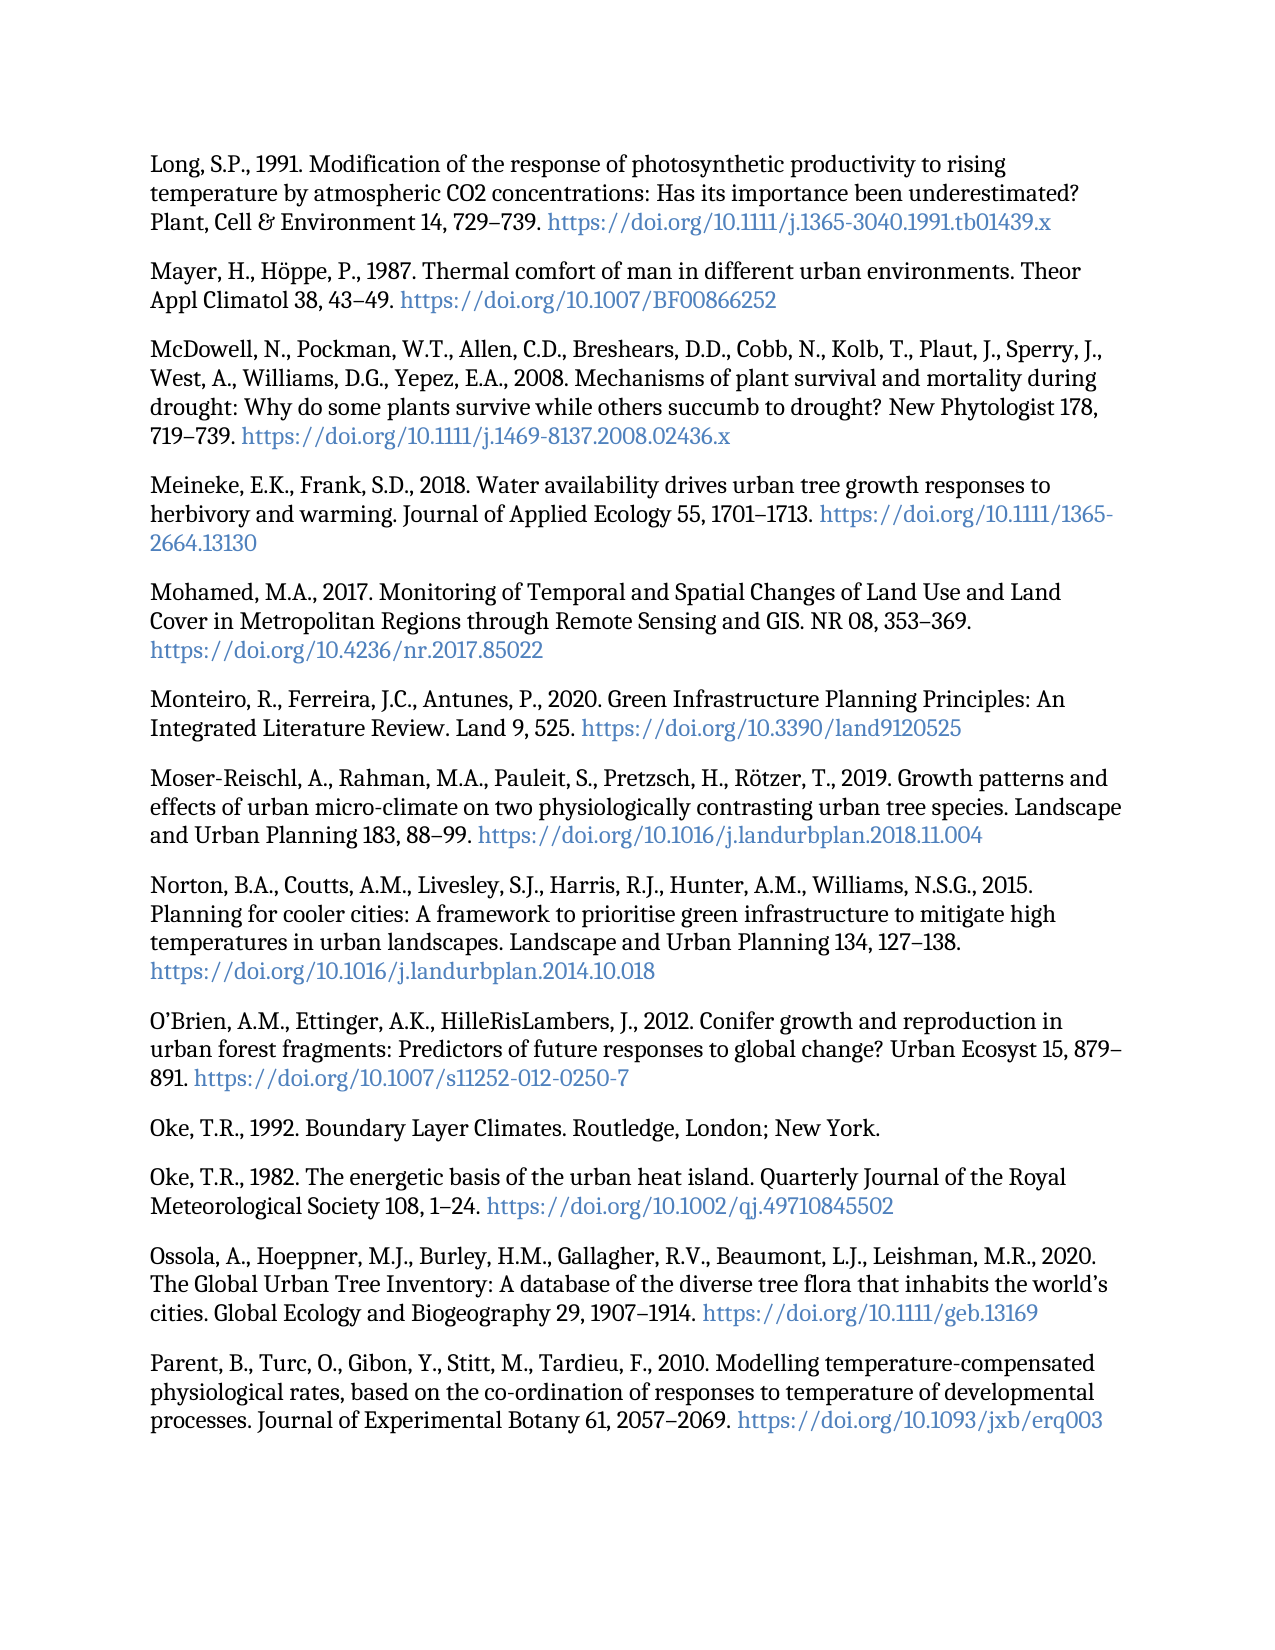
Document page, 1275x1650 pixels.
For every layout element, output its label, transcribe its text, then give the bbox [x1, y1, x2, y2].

text Norton, B.A., Coutts, A.M., Livesley, S.J., Harris, R.J., Hunter, A.M., Williams, N.S.G., 2015. Planning for cooler cities: A framework to prioritise green infrastructure to mitigate high temperatures in urban landscapes. Landscape and Urban Planning 134, 127–138. https://doi.org/10.1016/j.landurbplan.2014.10.018 [150, 871, 1125, 986]
text Parent, B., Turc, O., Gibon, Y., Stitt, M., Tardieu, F., 2010. Modelling temperature-compensated physiological rates, based on the co-ordination of responses to temperature of developmental processes. Journal of Experimental Botany 61, 2057–2069. https://doi.org/10.1093/jxb/erq003 [150, 1349, 1125, 1435]
text Monteiro, R., Ferreira, J.C., Antunes, P., 2020. Green Infrastructure Planning Principles: An Integrated Literature Review. Land 9, 525. https://doi.org/10.3390/land9120525 [150, 685, 1125, 743]
text Long, S.P., 1991. Modification of the response of photosynthetic productivity to rising temperature by atmospheric CO2 concentrations: Has its importance been underestimated? Plant, Cell & Environment 14, 729–739. https://doi.org/10.1111/j.1365-3040.1991.tb01439.x [150, 150, 1125, 236]
text Oke, T.R., 1992. Boundary Layer Climates. Routledge, London; New York. [150, 1114, 1125, 1142]
text Ossola, A., Hoeppner, M.J., Burley, H.M., Gallagher, R.V., Beaumont, L.J., Leishman, M.R., 2020. The Global Urban Tree Inventory: A database of the diverse tree flora that inhabits the world’s cities. Global Ecology and Biogeography 29, 1907–1914. https://doi.org/10.1111/geb.13169 [150, 1242, 1125, 1328]
text Meineke, E.K., Frank, S.D., 2018. Water availability drives urban tree growth responses to herbivory and warming. Journal of Applied Ecology 55, 1701–1713. https://doi.org/10.1111/1365-2664.13130 [150, 471, 1125, 557]
text McDowell, N., Pockman, W.T., Allen, C.D., Breshears, D.D., Cobb, N., Kolb, T., Plaut, J., Sperry, J., West, A., Williams, D.G., Yepez, E.A., 2008. Mechanisms of plant survival and mortality during drought: Why do some plants survive while others succumb to drought? New Phytologist 178, 719–739. https://doi.org/10.1111/j.1469-8137.2008.02436.x [150, 335, 1125, 450]
text O’Brien, A.M., Ettinger, A.K., HilleRisLambers, J., 2012. Conifer growth and reproduction in urban forest fragments: Predictors of future responses to global change? Urban Ecosyst 15, 879–891. https://doi.org/10.1007/s11252-012-0250-7 [150, 1007, 1125, 1093]
text Mohamed, M.A., 2017. Monitoring of Temporal and Spatial Changes of Land Use and Land Cover in Metropolitan Regions through Remote Sensing and GIS. NR 08, 353–369. https://doi.org/10.4236/nr.2017.85022 [150, 578, 1125, 664]
text Mayer, H., Höppe, P., 1987. Thermal comfort of man in different urban environments. Theor Appl Climatol 38, 43–49. https://doi.org/10.1007/BF00866252 [150, 257, 1125, 314]
text Moser-Reischl, A., Rahman, M.A., Pauleit, S., Pretzsch, H., Rötzer, T., 2019. Growth patterns and effects of urban micro-climate on two physiologically contrasting urban tree species. Landscape and Urban Planning 183, 88–99. https://doi.org/10.1016/j.landurbplan.2018.11.004 [150, 764, 1125, 850]
text Oke, T.R., 1982. The energetic basis of the urban heat island. Quarterly Journal of the Royal Meteorological Society 108, 1–24. https://doi.org/10.1002/qj.49710845502 [150, 1163, 1125, 1221]
